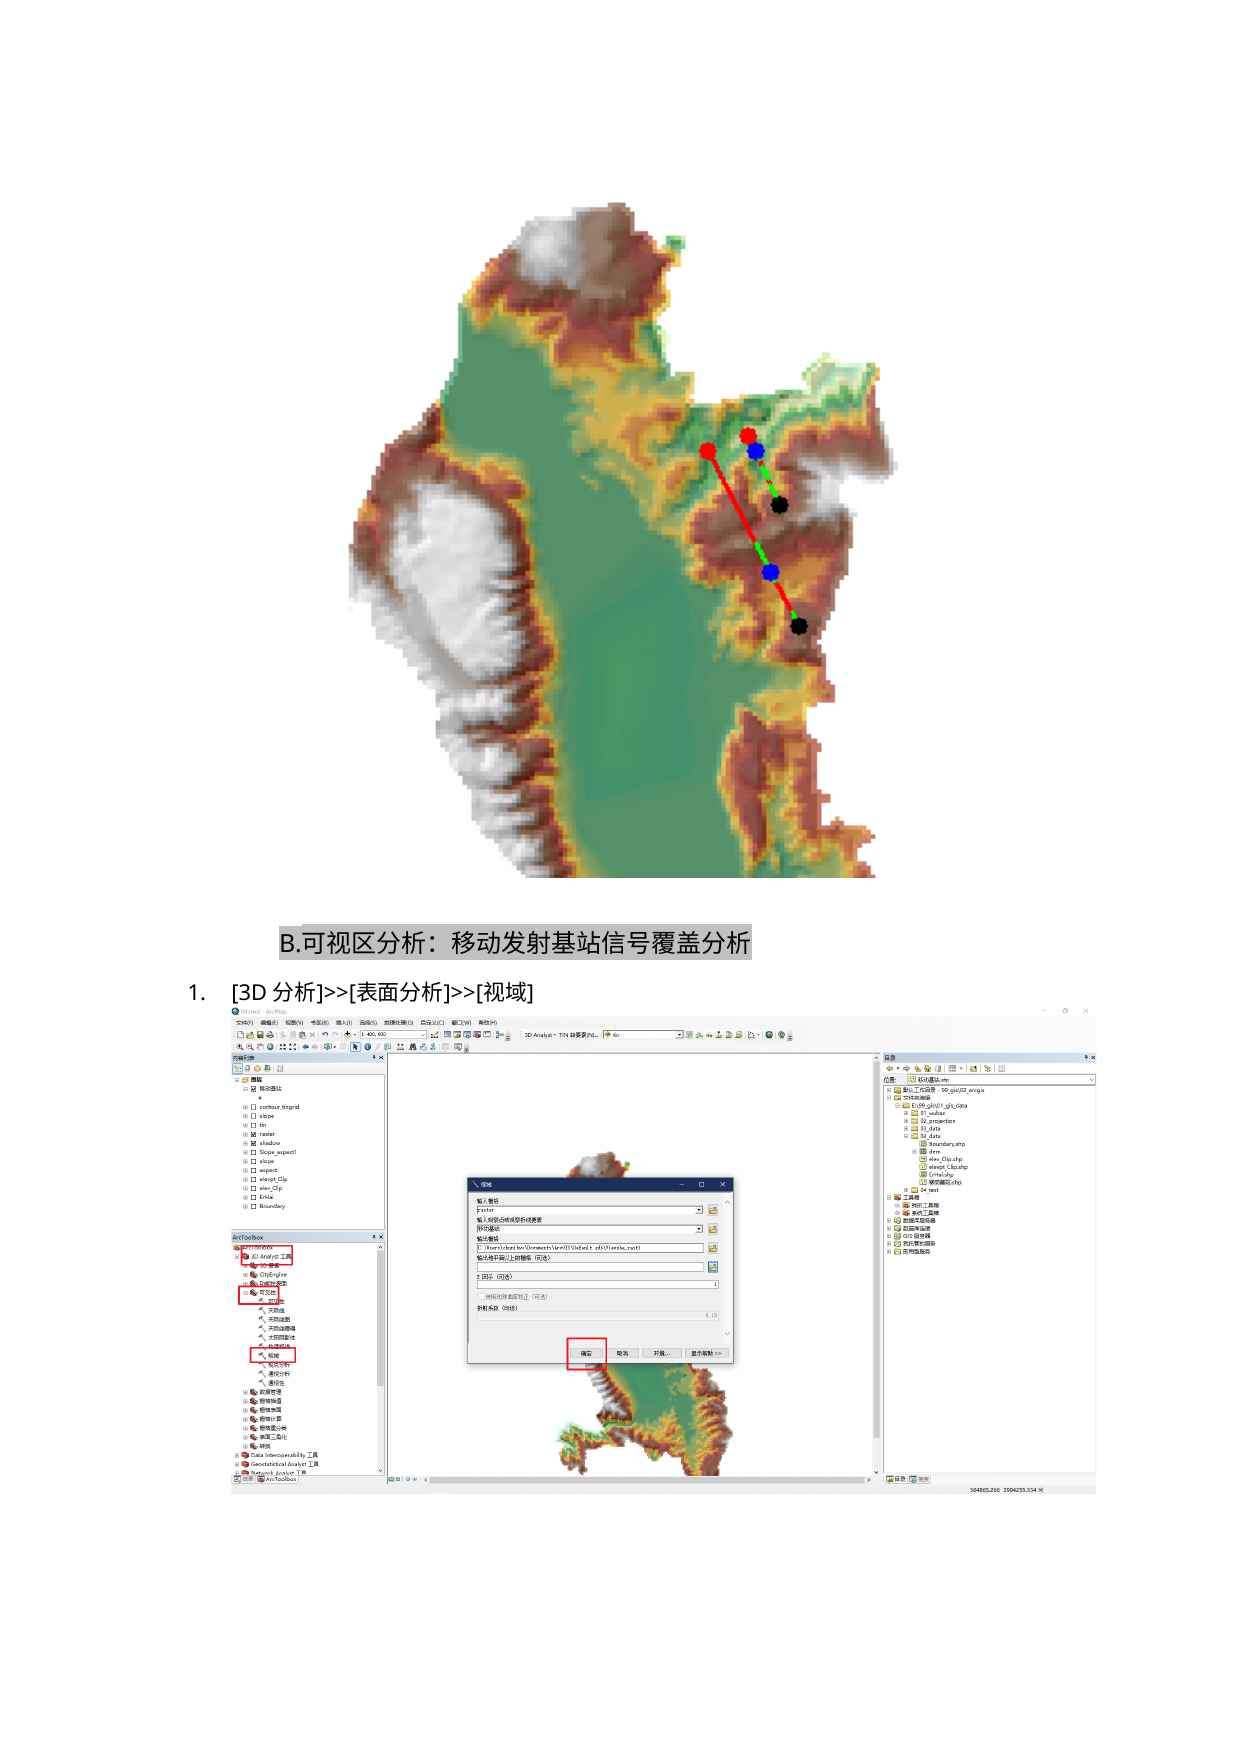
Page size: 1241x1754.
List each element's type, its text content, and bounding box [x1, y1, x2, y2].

picture [231, 162, 1097, 878]
picture [231, 1007, 1097, 1494]
text B.可视区分析：移动发射基站信号覆盖分析 [229, 909, 1053, 974]
list [3D 分析]>>[表面分析]>>[视域] [187, 974, 1053, 1007]
